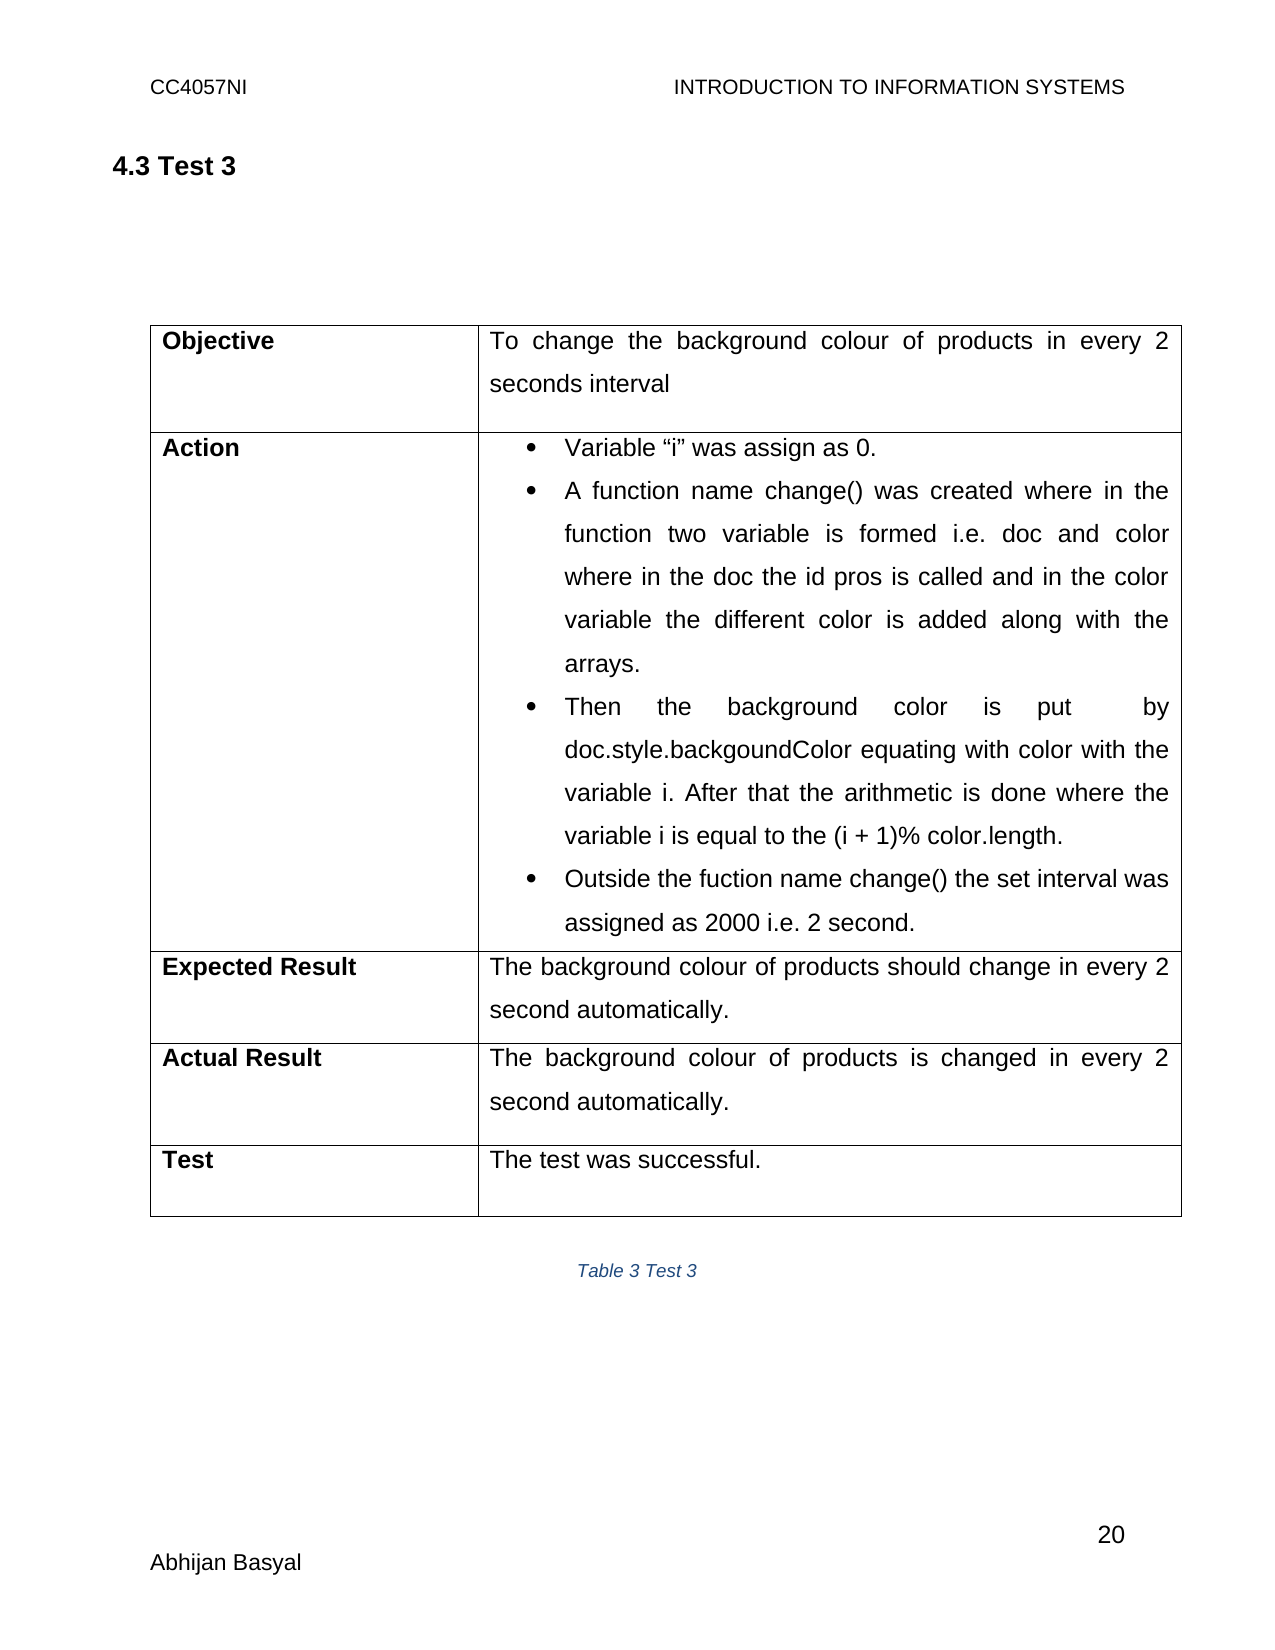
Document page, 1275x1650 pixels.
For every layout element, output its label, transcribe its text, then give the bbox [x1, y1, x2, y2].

table_cell Expected Result [151, 952, 478, 1042]
table_cell Test [151, 1146, 478, 1216]
table_cell Action [151, 433, 478, 951]
text Table 3 Test 3 [150, 1259, 1125, 1281]
table_header To change the background colour of products in every 2 seconds interval [479, 326, 1181, 432]
subtitle 4.3 Test 3 [112, 150, 1125, 181]
table_cell The background colour of products should change in every 2 second automatically. [479, 952, 1181, 1042]
table_cell Actual Result [151, 1044, 478, 1144]
table_cell The background colour of products is changed in every 2 second automatically. [479, 1044, 1181, 1144]
table_cell The test was successful. [479, 1146, 1181, 1216]
table_cell Variable “i” was assign as 0. A function name change() was created where in the function two variable is formed i.e. doc and color where in the doc the id pros is called and in the color variable the different color is added along with the arrays. Then the background color is put by doc.style.backgoundColor equating with color with the variable i. After that the arithmetic is done where the variable i is equal to the (i + 1)% color.length. Outside the fuction name change() the set interval was assigned as 2000 i.e. 2 second. [479, 433, 1181, 951]
table_header Objective [151, 326, 478, 432]
